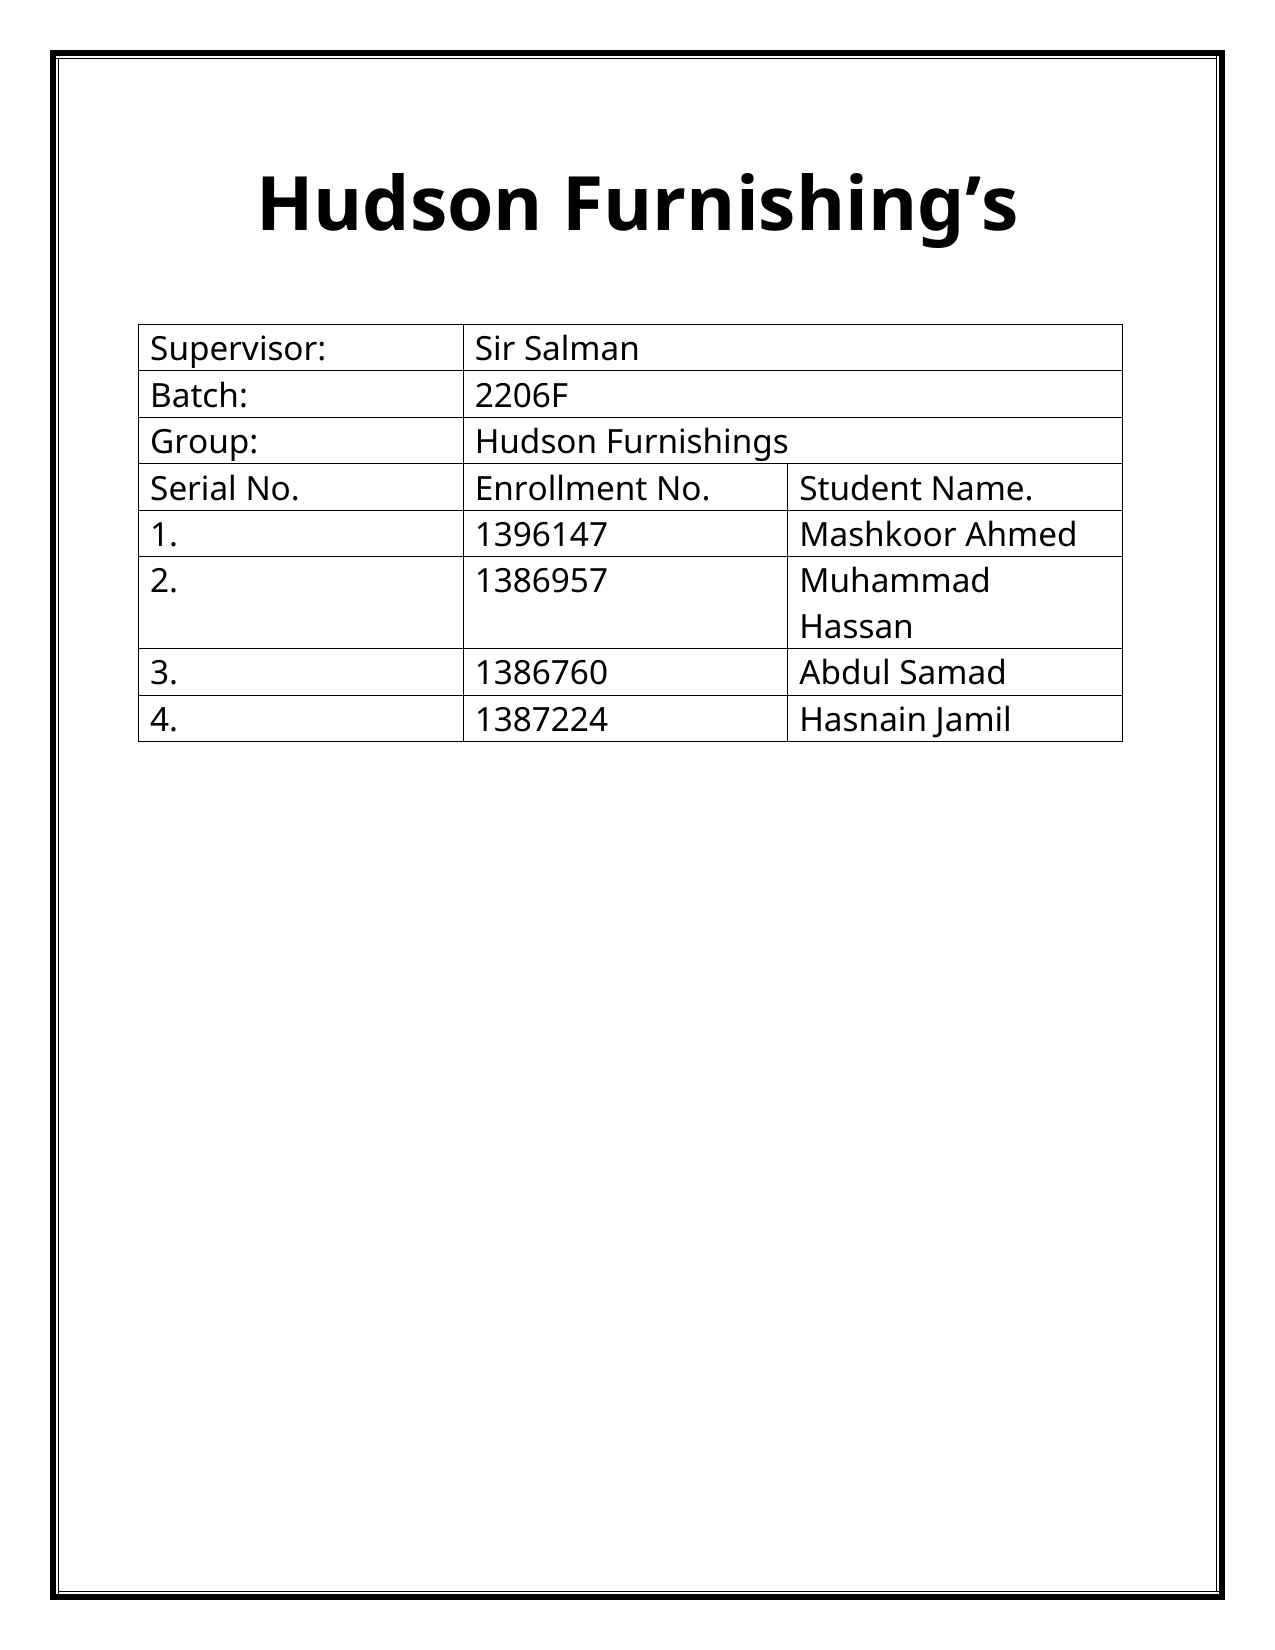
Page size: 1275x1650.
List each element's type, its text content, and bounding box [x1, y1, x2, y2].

table_cell 4. [139, 696, 463, 741]
table_cell 1. [139, 511, 463, 556]
table_cell 2. [139, 557, 463, 648]
table_cell Muhammad Hassan [788, 557, 1122, 648]
table_cell Group: [139, 418, 463, 463]
table_cell Serial No. [139, 464, 463, 510]
table_cell 3. [139, 649, 463, 694]
table_cell 1396147 [464, 511, 787, 556]
table_cell Enrollment No. [464, 464, 787, 510]
table_cell 1386760 [464, 649, 787, 694]
text Hudson Furnishing’s [150, 150, 1125, 252]
table_cell 1386957 [464, 557, 787, 648]
table_cell Batch: [139, 371, 463, 417]
table_cell 1387224 [464, 696, 787, 741]
table_cell 2206F [464, 371, 1122, 417]
table_cell Hasnain Jamil [788, 696, 1122, 741]
table_cell Hudson Furnishings [464, 418, 1122, 463]
table_header Supervisor: [139, 325, 463, 370]
table_cell Abdul Samad [788, 649, 1122, 694]
table_cell Mashkoor Ahmed [788, 511, 1122, 556]
table_header Sir Salman [464, 325, 1122, 370]
table_cell Student Name. [788, 464, 1122, 510]
